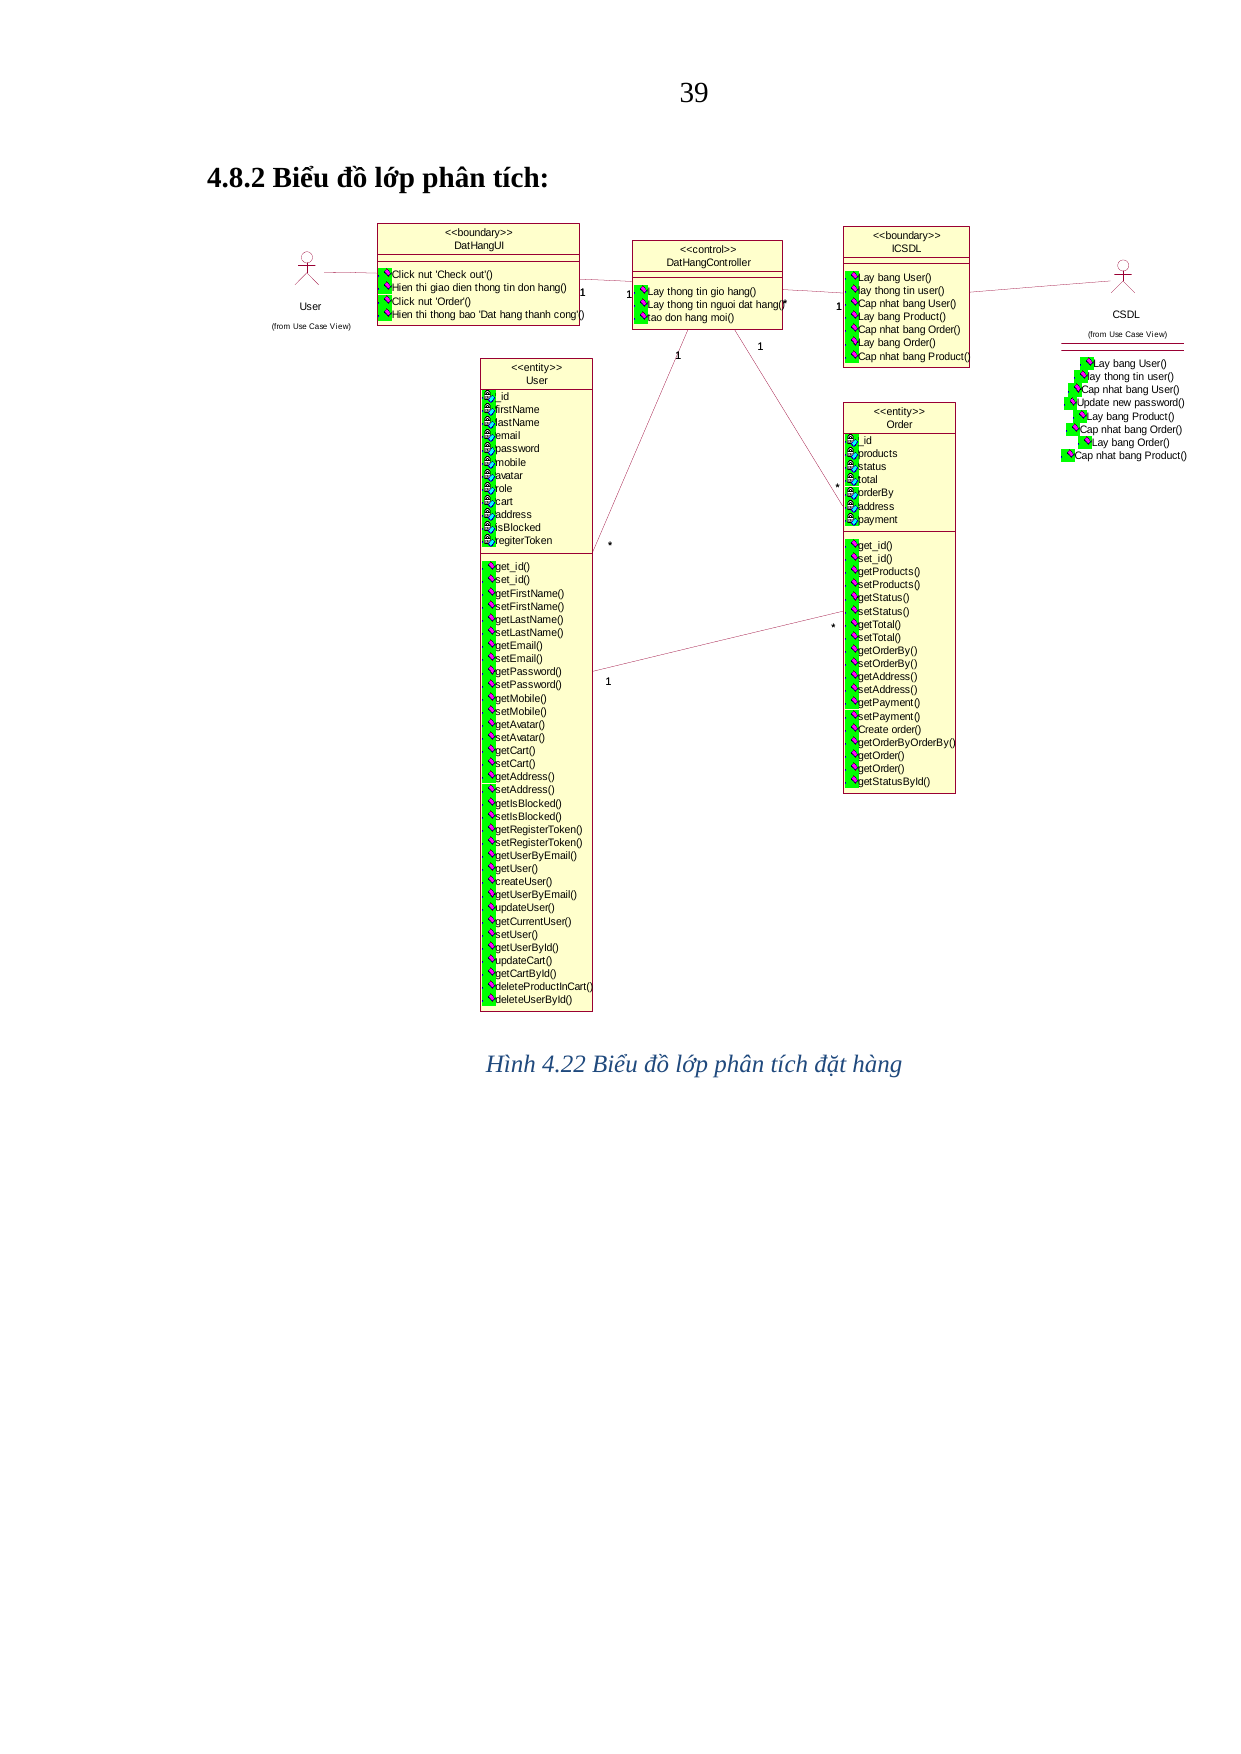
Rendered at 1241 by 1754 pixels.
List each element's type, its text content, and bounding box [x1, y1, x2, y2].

subtitle Biểu đồ lớp phân tích: [207, 160, 1122, 194]
